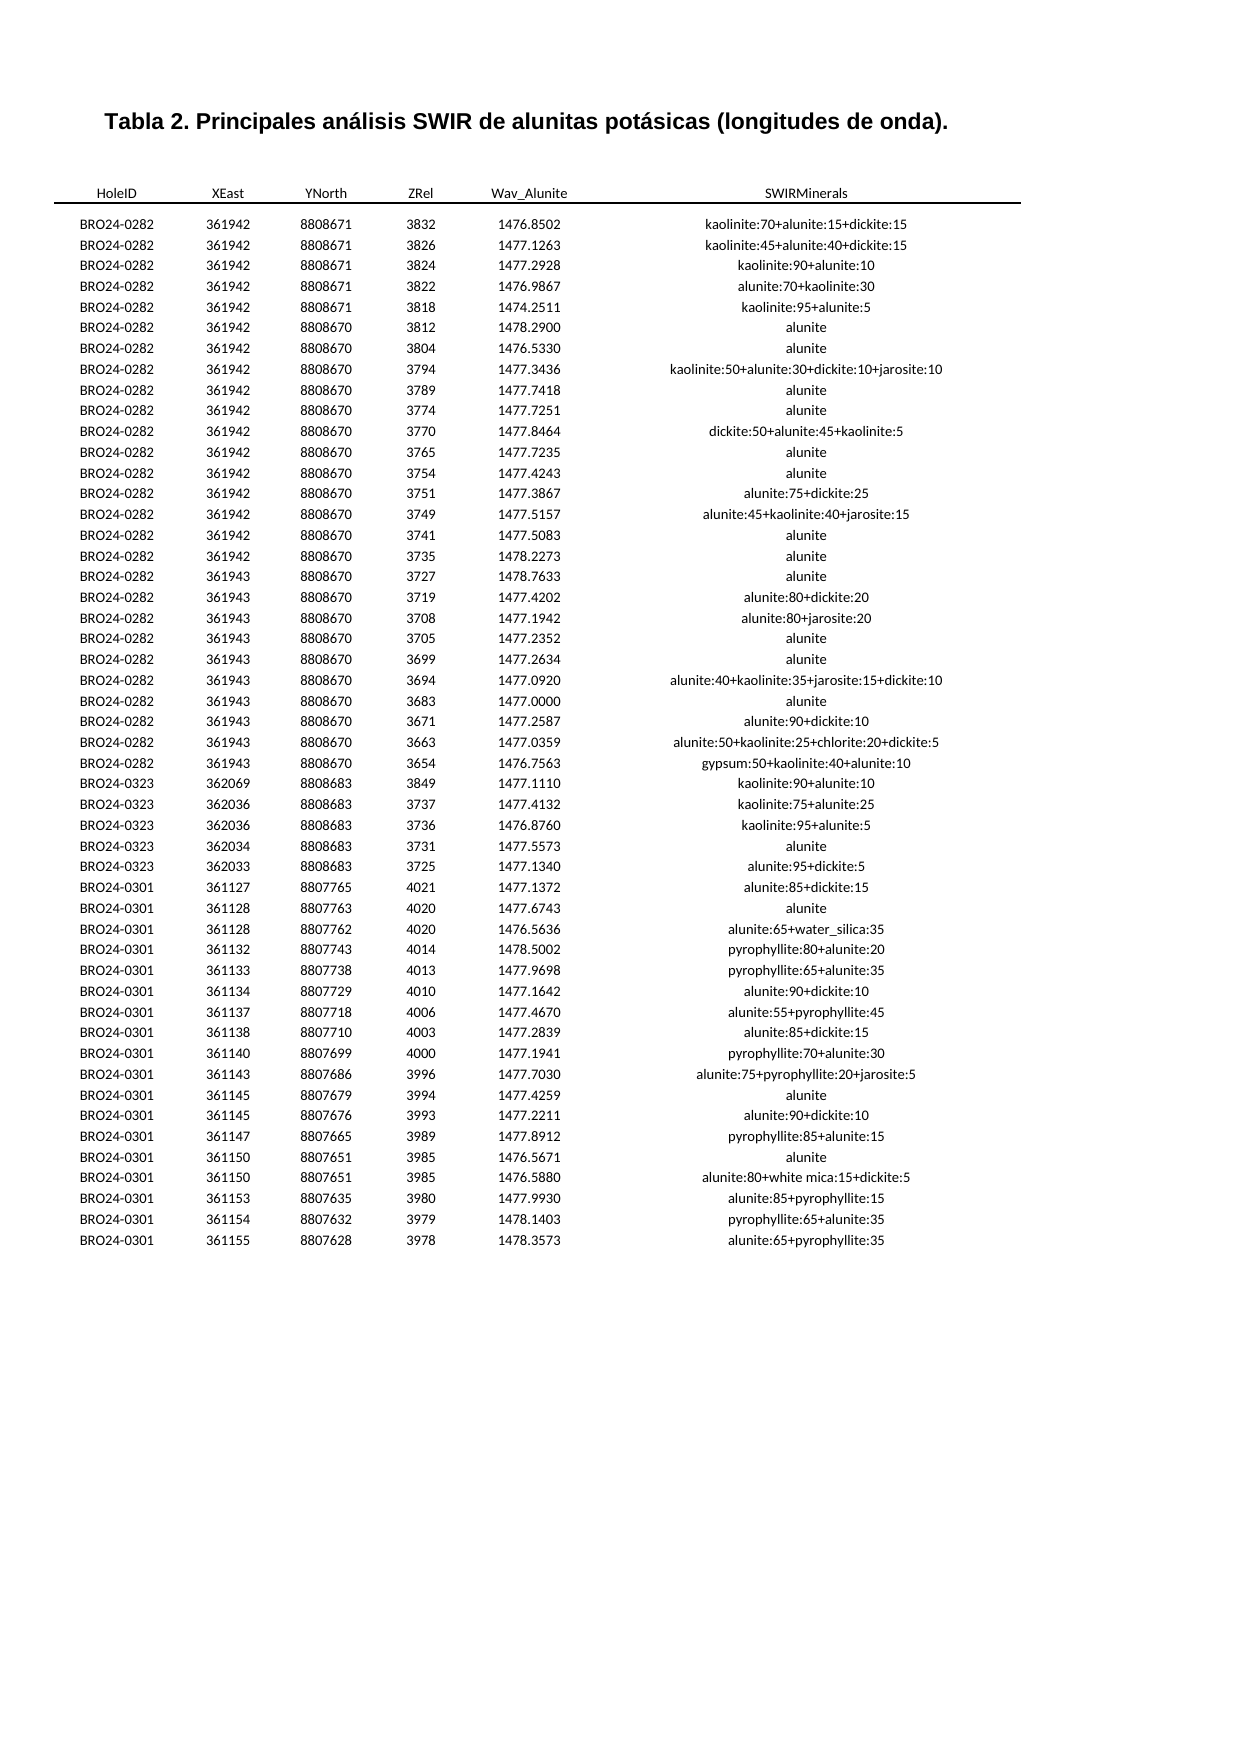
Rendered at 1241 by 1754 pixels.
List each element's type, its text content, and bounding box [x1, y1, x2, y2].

table_cell 1476.5880 [467, 1166, 592, 1186]
table_cell 8808670 [277, 316, 375, 337]
table_cell 8808670 [277, 399, 375, 419]
table_cell alunite [592, 896, 1021, 917]
table_header YNorth [277, 169, 375, 202]
table_cell 1477.3436 [467, 357, 592, 378]
table_cell 3789 [375, 378, 467, 399]
table_cell alunite:90+dickite:10 [592, 710, 1021, 730]
table_cell 8808671 [277, 295, 375, 316]
table_cell BRO24-0301 [54, 1228, 179, 1249]
table_cell 8808670 [277, 440, 375, 461]
table_cell 8808683 [277, 834, 375, 855]
table_cell 361943 [179, 710, 277, 730]
table_cell 1478.3573 [467, 1228, 592, 1249]
table_cell 1477.8912 [467, 1124, 592, 1145]
table_cell kaolinite:90+alunite:10 [592, 254, 1021, 274]
table_cell 3985 [375, 1145, 467, 1166]
table_cell BRO24-0301 [54, 1062, 179, 1083]
table_cell 8808670 [277, 648, 375, 668]
table_cell BRO24-0301 [54, 876, 179, 896]
table_cell BRO24-0282 [54, 585, 179, 606]
table_cell 361145 [179, 1083, 277, 1103]
table_cell 1477.1110 [467, 772, 592, 793]
table_cell 3812 [375, 316, 467, 337]
table_cell 8807710 [277, 1021, 375, 1041]
table_cell alunite [592, 337, 1021, 357]
table_cell 361942 [179, 274, 277, 295]
table_cell alunite:70+kaolinite:30 [592, 274, 1021, 295]
table_cell BRO24-0282 [54, 503, 179, 523]
table_cell 3979 [375, 1207, 467, 1228]
table_cell 3741 [375, 523, 467, 544]
table_cell 1477.7030 [467, 1062, 592, 1083]
table_cell 361942 [179, 378, 277, 399]
table_cell 3794 [375, 357, 467, 378]
table_cell 361128 [179, 896, 277, 917]
table_cell alunite:80+white mica:15+dickite:5 [592, 1166, 1021, 1186]
table_cell 361134 [179, 979, 277, 1000]
table_cell BRO24-0282 [54, 648, 179, 668]
table_cell kaolinite:45+alunite:40+dickite:15 [592, 233, 1021, 254]
table_cell 3751 [375, 482, 467, 502]
table_cell kaolinite:95+alunite:5 [592, 813, 1021, 834]
table_cell 1477.9930 [467, 1186, 592, 1207]
table_cell 8807718 [277, 1000, 375, 1021]
table_cell 3737 [375, 793, 467, 813]
table_cell BRO24-0282 [54, 668, 179, 689]
table_cell 8808670 [277, 420, 375, 440]
table_cell 361153 [179, 1186, 277, 1207]
table_cell alunite:80+dickite:20 [592, 585, 1021, 606]
table_cell 1476.5671 [467, 1145, 592, 1166]
table_cell 361942 [179, 316, 277, 337]
table_cell 4000 [375, 1041, 467, 1062]
table_cell 362036 [179, 793, 277, 813]
table_cell 3826 [375, 233, 467, 254]
table_cell 361943 [179, 627, 277, 647]
table_cell pyrophyllite:80+alunite:20 [592, 938, 1021, 958]
table_cell 3822 [375, 274, 467, 295]
table_cell 8808671 [277, 204, 375, 233]
table_cell 1477.1263 [467, 233, 592, 254]
table_cell 8808671 [277, 233, 375, 254]
table_cell 361942 [179, 523, 277, 544]
table_cell alunite [592, 565, 1021, 585]
table_cell 361943 [179, 585, 277, 606]
table_cell 3699 [375, 648, 467, 668]
table_header HoleID [54, 169, 179, 202]
table_cell 3985 [375, 1166, 467, 1186]
table_cell 3824 [375, 254, 467, 274]
table_cell 361133 [179, 959, 277, 979]
table_cell 3735 [375, 544, 467, 564]
table_cell BRO24-0282 [54, 606, 179, 627]
table_cell 1477.1340 [467, 855, 592, 876]
table_cell BRO24-0282 [54, 523, 179, 544]
table_cell 8807635 [277, 1186, 375, 1207]
table_cell BRO24-0282 [54, 378, 179, 399]
subtitle Tabla 2. Principales análisis SWIR de alunitas potásicas (longitudes de onda). [104, 108, 1205, 135]
table_cell alunite [592, 544, 1021, 564]
table_cell BRO24-0282 [54, 627, 179, 647]
table_cell kaolinite:90+alunite:10 [592, 772, 1021, 793]
table_cell 8808670 [277, 606, 375, 627]
table_cell 361942 [179, 420, 277, 440]
table_cell BRO24-0282 [54, 357, 179, 378]
table_cell 3749 [375, 503, 467, 523]
table_cell BRO24-0282 [54, 274, 179, 295]
table_cell 361155 [179, 1228, 277, 1249]
table_cell BRO24-0282 [54, 233, 179, 254]
table_cell alunite [592, 440, 1021, 461]
table_cell 8808670 [277, 357, 375, 378]
table_cell BRO24-0282 [54, 730, 179, 751]
table_cell 1477.2839 [467, 1021, 592, 1041]
table_cell 361138 [179, 1021, 277, 1041]
table_cell 8808670 [277, 565, 375, 585]
table_cell 3694 [375, 668, 467, 689]
table_cell 3683 [375, 689, 467, 710]
table_cell BRO24-0301 [54, 1124, 179, 1145]
table_cell kaolinite:75+alunite:25 [592, 793, 1021, 813]
table_cell 4003 [375, 1021, 467, 1041]
table_cell 8808670 [277, 751, 375, 772]
table_cell 1477.5083 [467, 523, 592, 544]
table_cell 4013 [375, 959, 467, 979]
table_cell BRO24-0282 [54, 295, 179, 316]
table_cell 3980 [375, 1186, 467, 1207]
table_cell alunite [592, 378, 1021, 399]
table_cell kaolinite:50+alunite:30+dickite:10+jarosite:10 [592, 357, 1021, 378]
table_cell 1476.9867 [467, 274, 592, 295]
table_cell 4020 [375, 917, 467, 938]
table_cell 8808683 [277, 772, 375, 793]
table_cell alunite:50+kaolinite:25+chlorite:20+dickite:5 [592, 730, 1021, 751]
table_cell BRO24-0323 [54, 813, 179, 834]
table_cell 1476.5330 [467, 337, 592, 357]
table_cell 361942 [179, 233, 277, 254]
table_cell 1478.2273 [467, 544, 592, 564]
table_cell 8807765 [277, 876, 375, 896]
table_cell 4010 [375, 979, 467, 1000]
table_cell alunite [592, 1145, 1021, 1166]
table_cell BRO24-0282 [54, 254, 179, 274]
table_cell 3978 [375, 1228, 467, 1249]
table_cell 1477.0920 [467, 668, 592, 689]
table_cell 1476.5636 [467, 917, 592, 938]
table_cell 3818 [375, 295, 467, 316]
table_cell 361942 [179, 503, 277, 523]
table_cell 3708 [375, 606, 467, 627]
table_cell 8807729 [277, 979, 375, 1000]
table_cell 361942 [179, 295, 277, 316]
table_cell 1477.0000 [467, 689, 592, 710]
table_cell alunite:75+pyrophyllite:20+jarosite:5 [592, 1062, 1021, 1083]
table_cell 3719 [375, 585, 467, 606]
table_cell 361943 [179, 606, 277, 627]
table_cell 1477.4132 [467, 793, 592, 813]
table_cell 3736 [375, 813, 467, 834]
table_cell 8808683 [277, 813, 375, 834]
table_cell 8807632 [277, 1207, 375, 1228]
table_cell 361150 [179, 1166, 277, 1186]
table_cell 1477.2211 [467, 1104, 592, 1124]
table_cell 361943 [179, 730, 277, 751]
table_cell alunite:85+dickite:15 [592, 1021, 1021, 1041]
table_cell 8807686 [277, 1062, 375, 1083]
table_cell 1478.1403 [467, 1207, 592, 1228]
table_cell 1474.2511 [467, 295, 592, 316]
table_cell pyrophyllite:65+alunite:35 [592, 959, 1021, 979]
table_cell 8807651 [277, 1166, 375, 1186]
table_cell 1477.6743 [467, 896, 592, 917]
table_cell alunite [592, 399, 1021, 419]
table_cell 8807665 [277, 1124, 375, 1145]
table_cell 1477.0359 [467, 730, 592, 751]
table_cell BRO24-0301 [54, 959, 179, 979]
table_cell 3770 [375, 420, 467, 440]
table_cell 1477.4243 [467, 461, 592, 482]
table_cell 3832 [375, 204, 467, 233]
table_cell 8808683 [277, 793, 375, 813]
table_cell 8808670 [277, 461, 375, 482]
table_cell 361140 [179, 1041, 277, 1062]
table_cell 1477.1372 [467, 876, 592, 896]
table_cell BRO24-0301 [54, 917, 179, 938]
table_cell pyrophyllite:65+alunite:35 [592, 1207, 1021, 1228]
table_cell 1477.8464 [467, 420, 592, 440]
table_cell 8808670 [277, 482, 375, 502]
table_cell BRO24-0301 [54, 1104, 179, 1124]
table_cell alunite [592, 627, 1021, 647]
table_cell 4020 [375, 896, 467, 917]
table_cell alunite:90+dickite:10 [592, 1104, 1021, 1124]
table_cell 1478.5002 [467, 938, 592, 958]
table_cell 3654 [375, 751, 467, 772]
table_cell alunite [592, 834, 1021, 855]
table_cell 8807743 [277, 938, 375, 958]
table_cell BRO24-0282 [54, 689, 179, 710]
table_cell 8808670 [277, 668, 375, 689]
table_cell BRO24-0301 [54, 896, 179, 917]
table_cell 1478.7633 [467, 565, 592, 585]
table_cell gypsum:50+kaolinite:40+alunite:10 [592, 751, 1021, 772]
table_cell 361942 [179, 461, 277, 482]
table_cell kaolinite:70+alunite:15+dickite:15 [592, 204, 1021, 233]
table_cell alunite [592, 648, 1021, 668]
table_cell alunite:75+dickite:25 [592, 482, 1021, 502]
table_cell BRO24-0323 [54, 834, 179, 855]
table_cell 361942 [179, 399, 277, 419]
table_cell 3671 [375, 710, 467, 730]
table_cell BRO24-0323 [54, 772, 179, 793]
table_cell 8807699 [277, 1041, 375, 1062]
table_cell 8808670 [277, 544, 375, 564]
table_cell BRO24-0301 [54, 1166, 179, 1186]
table_cell alunite:90+dickite:10 [592, 979, 1021, 1000]
table_cell 8807676 [277, 1104, 375, 1124]
table_cell BRO24-0282 [54, 399, 179, 419]
table_cell BRO24-0301 [54, 1083, 179, 1103]
table_cell 361137 [179, 1000, 277, 1021]
table_cell BRO24-0282 [54, 440, 179, 461]
table_cell BRO24-0282 [54, 544, 179, 564]
table_cell 4006 [375, 1000, 467, 1021]
table_cell 8808670 [277, 730, 375, 751]
table_cell BRO24-0282 [54, 337, 179, 357]
table_cell BRO24-0301 [54, 1000, 179, 1021]
table_cell 3849 [375, 772, 467, 793]
table_cell 361942 [179, 357, 277, 378]
table_cell BRO24-0282 [54, 565, 179, 585]
table_cell 8808670 [277, 503, 375, 523]
table_cell alunite [592, 461, 1021, 482]
table_cell alunite:65+pyrophyllite:35 [592, 1228, 1021, 1249]
table_cell 3705 [375, 627, 467, 647]
table_cell 361942 [179, 254, 277, 274]
table_cell 3765 [375, 440, 467, 461]
table_cell BRO24-0301 [54, 1145, 179, 1166]
table_cell 8808671 [277, 254, 375, 274]
table_cell 361942 [179, 544, 277, 564]
table_cell BRO24-0323 [54, 855, 179, 876]
table_cell 361943 [179, 668, 277, 689]
table_cell BRO24-0282 [54, 482, 179, 502]
table_cell 1477.2587 [467, 710, 592, 730]
table_cell 361943 [179, 648, 277, 668]
table_cell 1477.2634 [467, 648, 592, 668]
table_cell 4014 [375, 938, 467, 958]
table_cell 361942 [179, 337, 277, 357]
table_cell 1477.7235 [467, 440, 592, 461]
table_cell 8807763 [277, 896, 375, 917]
table_cell 3754 [375, 461, 467, 482]
table_cell 3989 [375, 1124, 467, 1145]
table_cell alunite:85+pyrophyllite:15 [592, 1186, 1021, 1207]
table_cell 361942 [179, 440, 277, 461]
table_cell 361150 [179, 1145, 277, 1166]
table_cell 361143 [179, 1062, 277, 1083]
table_cell 1477.9698 [467, 959, 592, 979]
table_cell 3994 [375, 1083, 467, 1103]
table_cell alunite:80+jarosite:20 [592, 606, 1021, 627]
table_cell 3804 [375, 337, 467, 357]
table_cell 8808671 [277, 274, 375, 295]
table_cell 1477.7251 [467, 399, 592, 419]
table_cell 362033 [179, 855, 277, 876]
table_cell 1477.4670 [467, 1000, 592, 1021]
table_cell 3663 [375, 730, 467, 751]
table_cell 1477.2352 [467, 627, 592, 647]
table_cell BRO24-0282 [54, 420, 179, 440]
table_cell BRO24-0323 [54, 793, 179, 813]
table_cell dickite:50+alunite:45+kaolinite:5 [592, 420, 1021, 440]
table_cell 361154 [179, 1207, 277, 1228]
table_header Wav_Alunite [467, 169, 592, 202]
table_cell 362034 [179, 834, 277, 855]
table_cell alunite [592, 523, 1021, 544]
table_cell 1477.1942 [467, 606, 592, 627]
table_cell 361942 [179, 204, 277, 233]
table_cell 1476.7563 [467, 751, 592, 772]
table_cell alunite [592, 316, 1021, 337]
table_cell alunite:40+kaolinite:35+jarosite:15+dickite:10 [592, 668, 1021, 689]
table_cell BRO24-0301 [54, 1207, 179, 1228]
table_cell 361145 [179, 1104, 277, 1124]
table_header ZRel [375, 169, 467, 202]
table_cell BRO24-0301 [54, 1021, 179, 1041]
table_cell 361147 [179, 1124, 277, 1145]
table_cell 1477.2928 [467, 254, 592, 274]
table_cell 8808670 [277, 710, 375, 730]
table_cell BRO24-0301 [54, 1041, 179, 1062]
table_cell 3731 [375, 834, 467, 855]
table_cell 4021 [375, 876, 467, 896]
table_cell 361132 [179, 938, 277, 958]
table_cell 8808670 [277, 378, 375, 399]
table_cell 361943 [179, 751, 277, 772]
table_cell alunite:95+dickite:5 [592, 855, 1021, 876]
table_cell 361128 [179, 917, 277, 938]
table_cell alunite [592, 1083, 1021, 1103]
table_cell 8808670 [277, 337, 375, 357]
table_cell BRO24-0301 [54, 938, 179, 958]
table_cell 1477.5573 [467, 834, 592, 855]
table_cell 3996 [375, 1062, 467, 1083]
table_cell 361942 [179, 482, 277, 502]
table_header XEast [179, 169, 277, 202]
table_cell 1477.7418 [467, 378, 592, 399]
table_cell 1478.2900 [467, 316, 592, 337]
table_cell 1477.1642 [467, 979, 592, 1000]
table_cell 3727 [375, 565, 467, 585]
table_cell 1476.8760 [467, 813, 592, 834]
table_cell pyrophyllite:85+alunite:15 [592, 1124, 1021, 1145]
table_cell pyrophyllite:70+alunite:30 [592, 1041, 1021, 1062]
table_cell 362069 [179, 772, 277, 793]
table_cell kaolinite:95+alunite:5 [592, 295, 1021, 316]
table_cell alunite:65+water_silica:35 [592, 917, 1021, 938]
table_cell alunite:55+pyrophyllite:45 [592, 1000, 1021, 1021]
table_cell 8807738 [277, 959, 375, 979]
table_cell 1476.8502 [467, 204, 592, 233]
table_cell 1477.1941 [467, 1041, 592, 1062]
table_cell BRO24-0282 [54, 204, 179, 233]
table_header SWIRMinerals [592, 169, 1021, 202]
table_cell 8808670 [277, 689, 375, 710]
table_cell 1477.3867 [467, 482, 592, 502]
table_cell 8808670 [277, 523, 375, 544]
table_cell 361127 [179, 876, 277, 896]
table_cell BRO24-0301 [54, 1186, 179, 1207]
table_cell 1477.4259 [467, 1083, 592, 1103]
table_cell 8807762 [277, 917, 375, 938]
table_cell 361943 [179, 689, 277, 710]
table_cell 8808670 [277, 627, 375, 647]
table_cell 1477.5157 [467, 503, 592, 523]
table_cell 8807628 [277, 1228, 375, 1249]
table_cell BRO24-0282 [54, 461, 179, 482]
table_cell 8807651 [277, 1145, 375, 1166]
table_cell 3725 [375, 855, 467, 876]
table_cell 8808670 [277, 585, 375, 606]
table_cell alunite:85+dickite:15 [592, 876, 1021, 896]
table_cell 3993 [375, 1104, 467, 1124]
table_cell 361943 [179, 565, 277, 585]
table_cell 8808683 [277, 855, 375, 876]
table_cell alunite:45+kaolinite:40+jarosite:15 [592, 503, 1021, 523]
table_cell BRO24-0282 [54, 710, 179, 730]
table_cell 3774 [375, 399, 467, 419]
table_cell BRO24-0301 [54, 979, 179, 1000]
table_cell BRO24-0282 [54, 751, 179, 772]
table_cell alunite [592, 689, 1021, 710]
table_cell 8807679 [277, 1083, 375, 1103]
table_cell 1477.4202 [467, 585, 592, 606]
table_cell BRO24-0282 [54, 316, 179, 337]
table_cell 362036 [179, 813, 277, 834]
